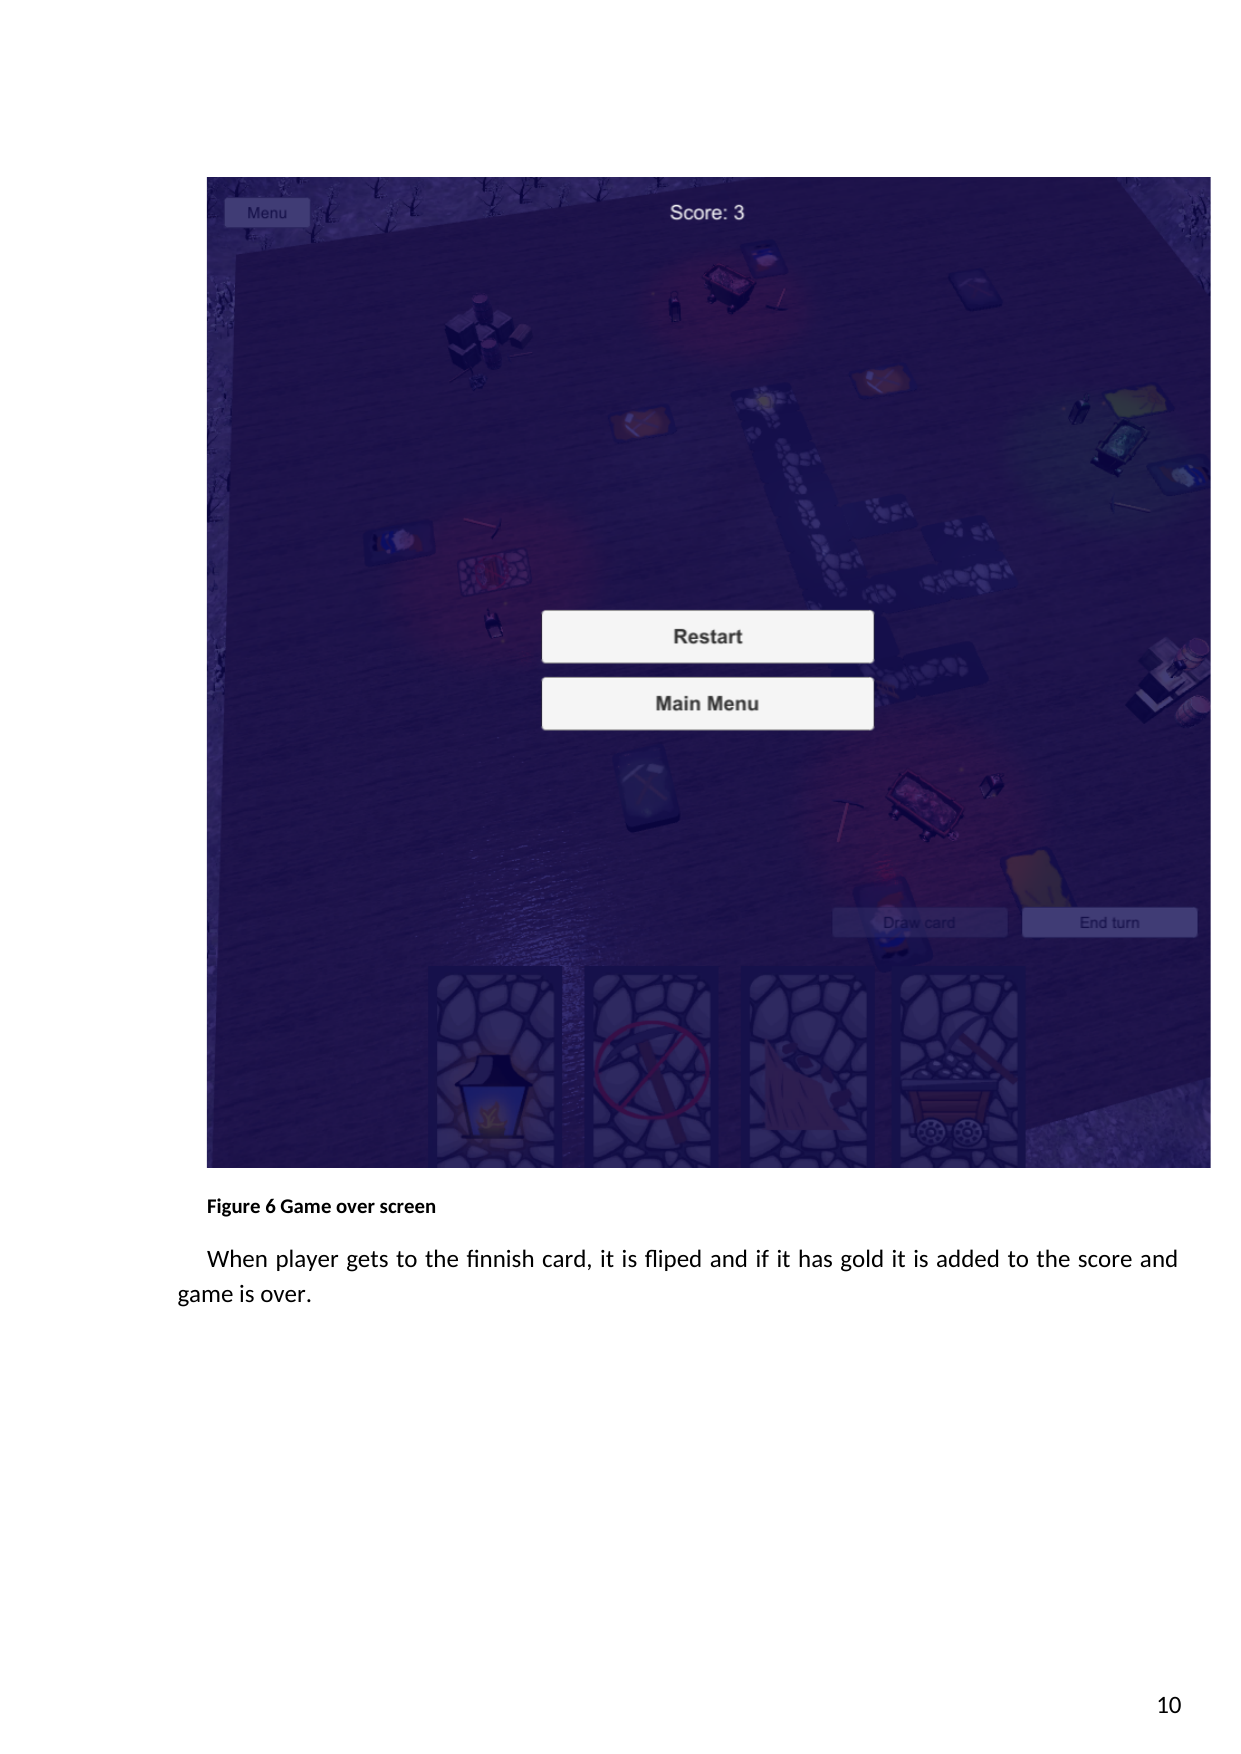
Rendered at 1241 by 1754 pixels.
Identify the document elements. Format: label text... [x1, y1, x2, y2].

text When player gets to the finnish card, it is fliped and if it has gold it is added to the score and game is over. [177, 1243, 1181, 1308]
picture [206, 177, 1211, 1168]
text Figure 6 Game over screen [177, 1193, 1181, 1218]
